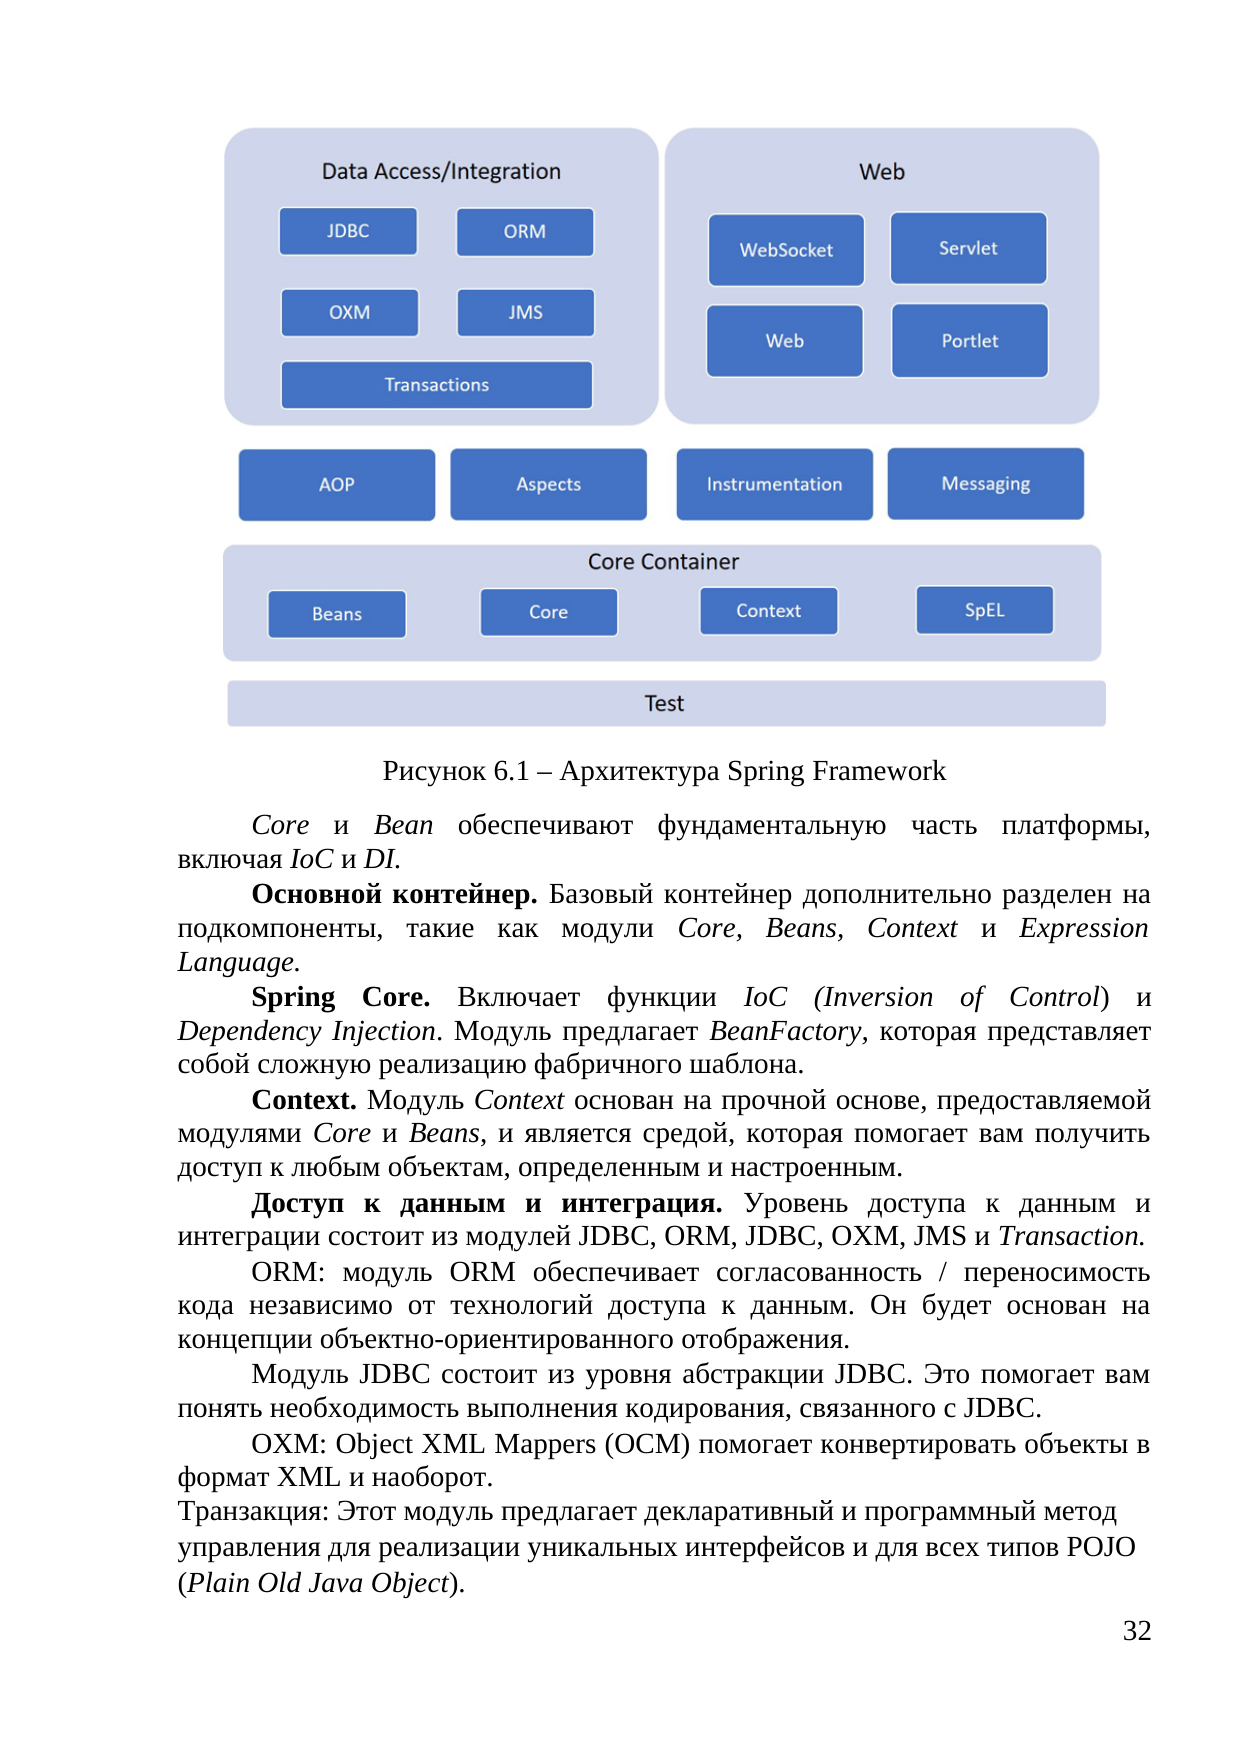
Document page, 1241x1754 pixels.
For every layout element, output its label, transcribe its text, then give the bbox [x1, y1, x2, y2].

picture [223, 118, 1106, 733]
text ORM: модуль ORM обеспечивает согласованность / переносимость кода независимо от технологий доступа к данным. Он будет основан на концепции объектно-ориентированного отображения. [177, 1254, 1152, 1354]
text Spring Core. Включает функции IoC (Inversion of Control) и Dependency Injection. Модуль предлагает BeanFactory, которая представляет собой сложную реализацию фабричного шаблона. [177, 979, 1152, 1080]
text Основной контейнер. Базовый контейнер дополнительно разделен на подкомпоненты, такие как модули Core, Beans, Context и Expression Language. [177, 877, 1152, 977]
text Context. Модуль Context основан на прочной основе, предоставляемой модулями Core и Beans, и является средой, которая помогает вам получить доступ к любым объектам, определенным и настроенным. [177, 1082, 1152, 1183]
text Модуль JDBC состоит из уровня абстракции JDBC. Это помогает вам понять необходимость выполнения кодирования, связанного с JDBC. [177, 1357, 1152, 1424]
text Рисунок 6.1 – Архитектура Spring Framework [177, 753, 1152, 787]
text Core и Bean обеспечивают фундаментальную часть платформы, включая IoC и DI. [177, 807, 1152, 874]
text OXM: Object XML Mappers (OCM) помогает конвертировать объекты в формат XML и наоборот. [177, 1426, 1152, 1493]
text Доступ к данным и интеграция. Уровень доступа к данным и интеграции состоит из модулей JDBC, ORM, JDBC, OXM, JMS и Transaction. [177, 1185, 1152, 1252]
text Транзакция: Этот модуль предлагает декларативный и программный метод управления для реализации уникальных интерфейсов и для всех типов POJO (Plain Old Java Object). [177, 1493, 1152, 1599]
